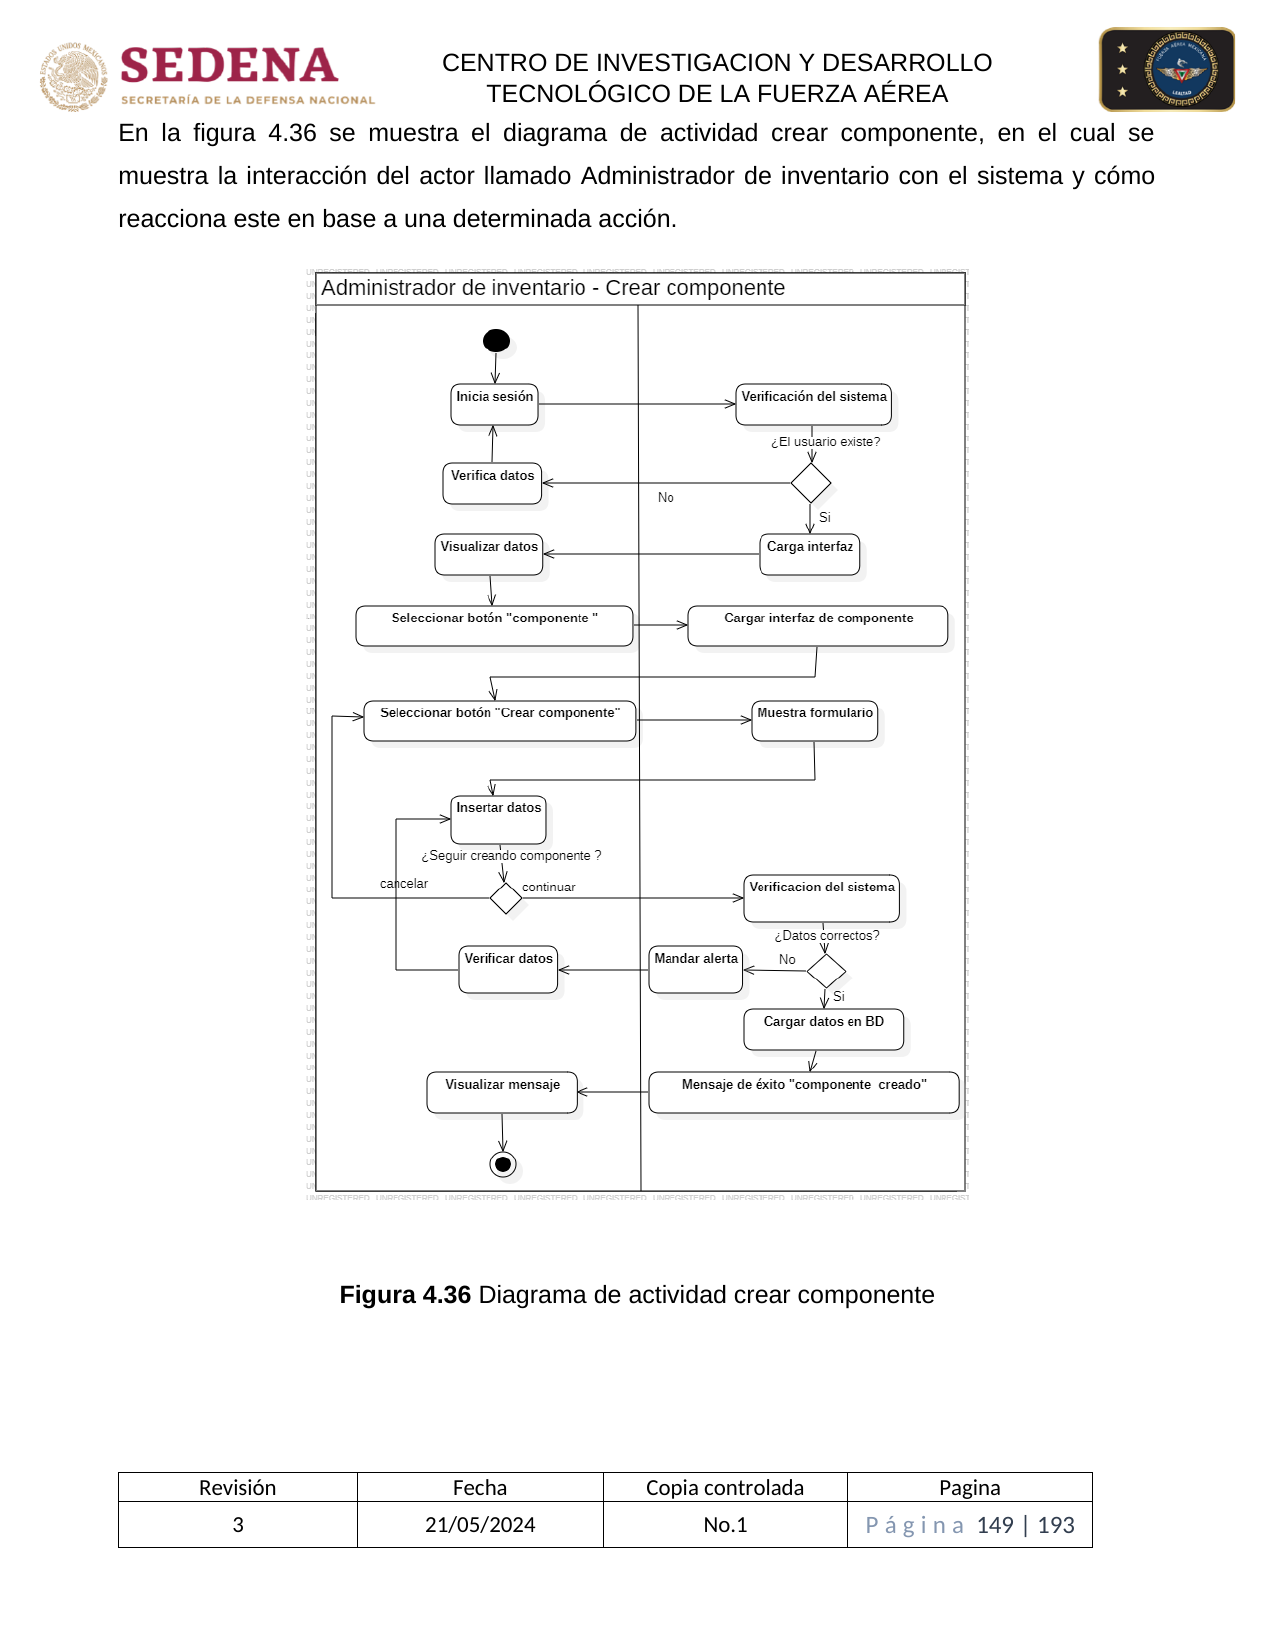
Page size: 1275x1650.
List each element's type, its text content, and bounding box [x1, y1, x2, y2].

text En la figura 4.36 se muestra el diagrama de actividad crear componente, en el cual se muestra la interacción del actor llamado Administrador de inventario con el sistema y cómo reacciona este en base a una determinada acción. [118, 118, 1157, 233]
text Figura 4.36 Diagrama de actividad crear componente [118, 1280, 1157, 1309]
picture [306, 265, 969, 1200]
picture [39, 27, 1236, 112]
